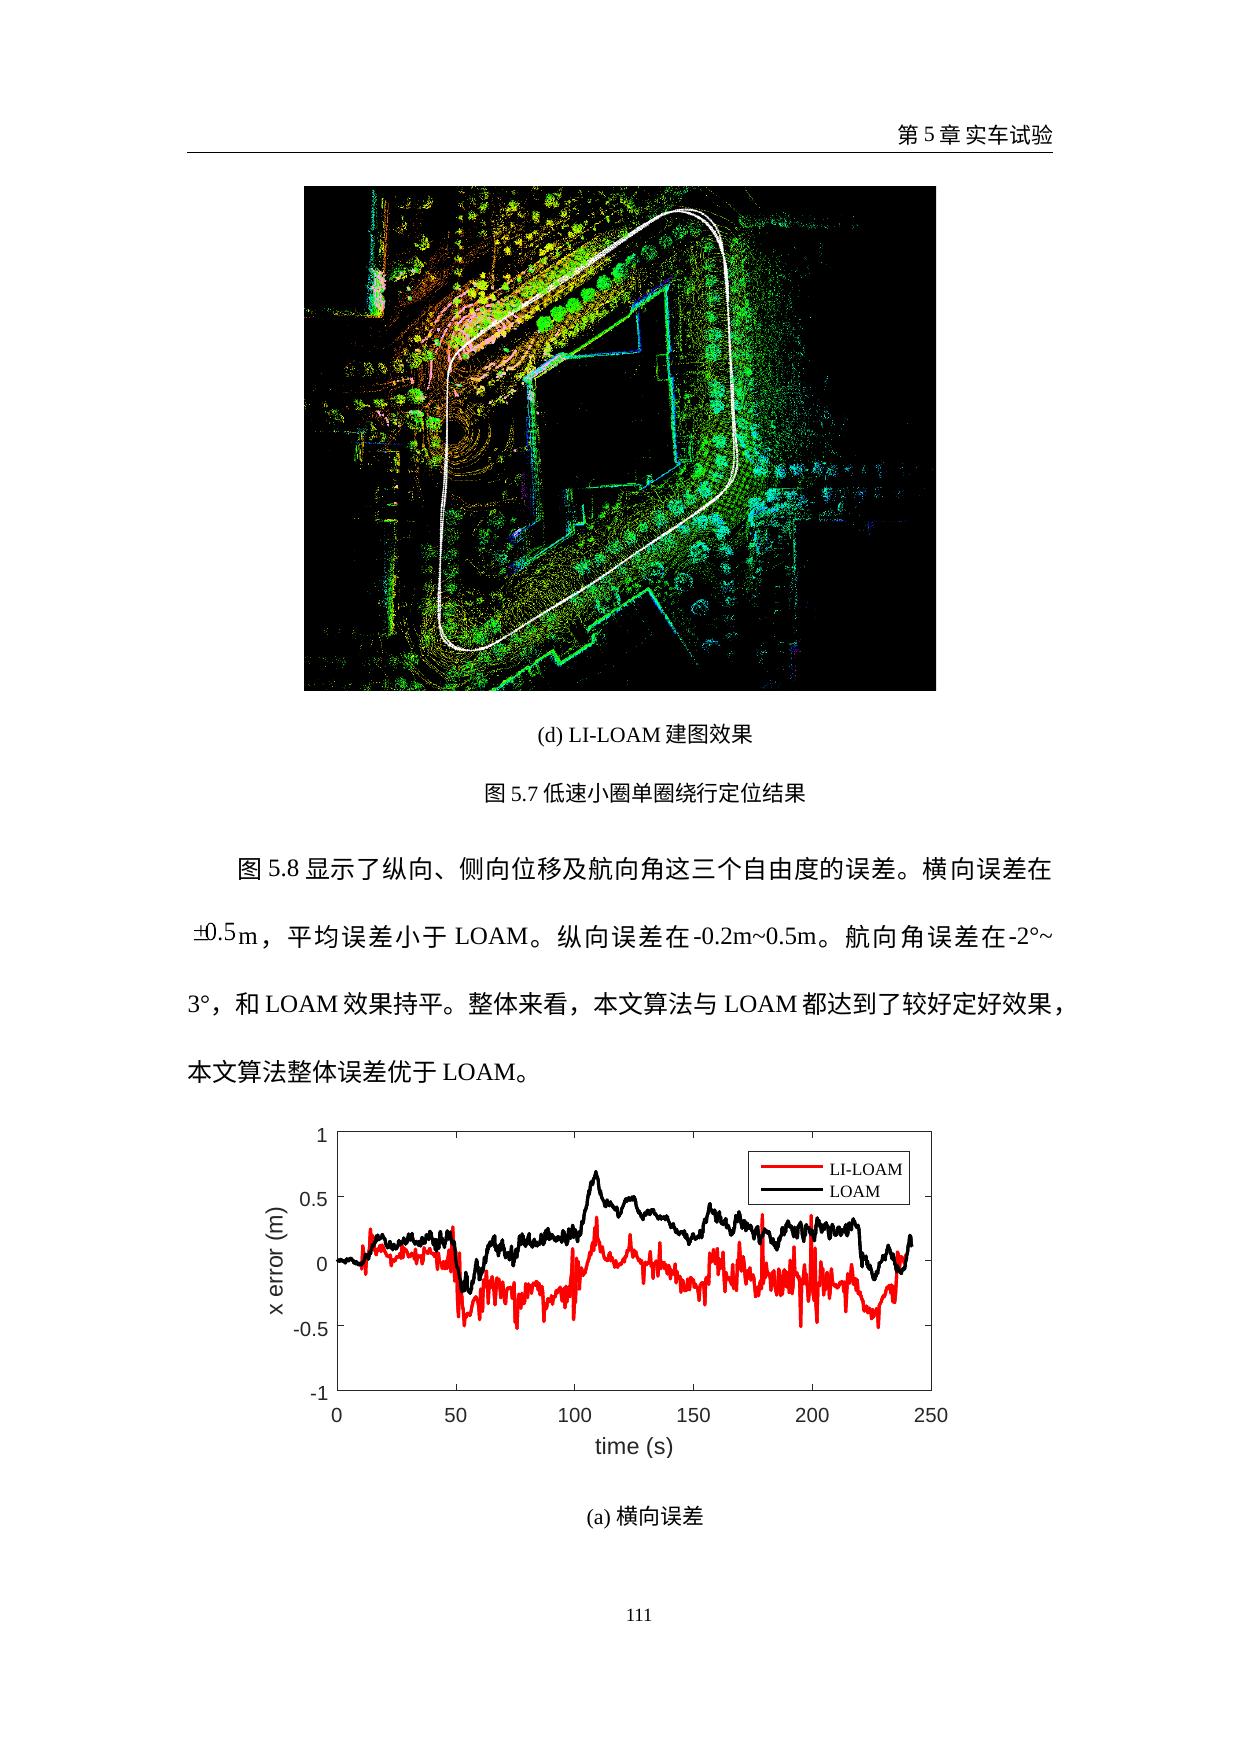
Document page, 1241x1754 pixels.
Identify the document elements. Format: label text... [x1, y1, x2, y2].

text 图5.8显示了纵向、侧向位移及航向角这三个自由度的误差。横向误差在m，平均误差小于LOAM。纵向误差在-0.2m~0.5m。航向角误差在-2°~ 3°，和LOAM效果持平。整体来看，本文算法与LOAM都达到了较好定好效果，本文算法整体误差优于LOAM。 [187, 833, 1053, 1105]
text 图5.7 低速小圈单圈绕行定位结果 [187, 774, 1053, 808]
text (a) 横向误差 [187, 1498, 1053, 1532]
picture [304, 186, 937, 691]
text (d) LI-LOAM建图效果 [187, 715, 1053, 749]
